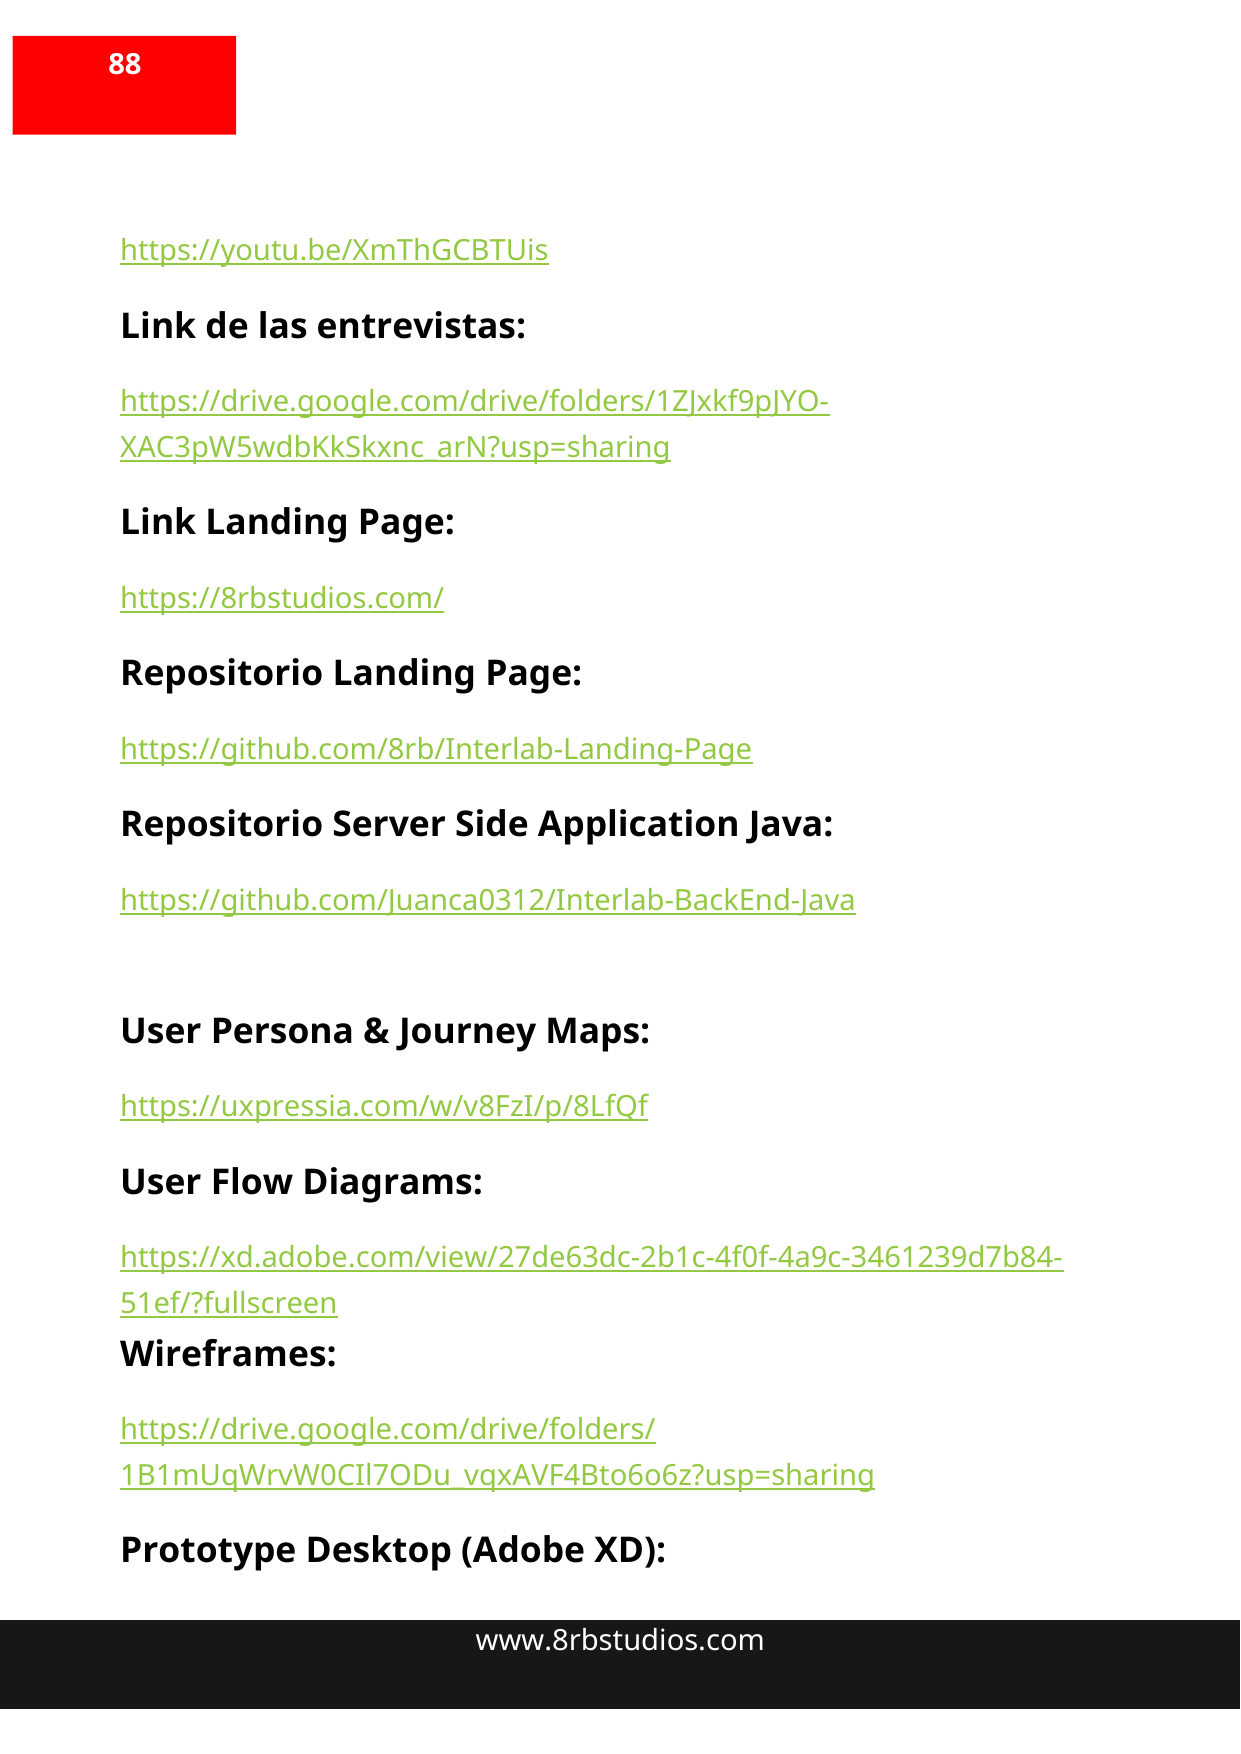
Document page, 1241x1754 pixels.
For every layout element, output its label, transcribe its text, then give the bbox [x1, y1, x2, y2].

text https://8rbstudios.com/ [120, 577, 1120, 617]
text https://xd.adobe.com/view/27de63dc-2b1c-4f0f-4a9c-3461239d7b84-51ef/?fullscreen [120, 1237, 1120, 1322]
text https://github.com/Juanca0312/Interlab-BackEnd-Java [120, 879, 1120, 919]
text Wireframes: [120, 1328, 1120, 1376]
text https://youtu.be/XmThGCBTUis [120, 229, 1120, 269]
text https://drive.google.com/drive/folders/1B1mUqWrvW0CIl7ODu_vqxAVF4Bto6o6z?usp=sharing [120, 1408, 1120, 1494]
text User Persona & Journey Maps: [120, 1005, 1120, 1053]
text Repositorio Server Side Application Java: [120, 799, 1120, 847]
text Prototype Desktop (Adobe XD): [120, 1525, 1120, 1573]
text User Flow Diagrams: [120, 1156, 1120, 1204]
text Link Landing Page: [120, 497, 1120, 545]
text https://github.com/8rb/Interlab-Landing-Page [120, 728, 1120, 768]
text https://drive.google.com/drive/folders/1ZJxkf9pJYO-XAC3pW5wdbKkSkxnc_arN?usp=sharing [120, 381, 1120, 466]
text Repositorio Landing Page: [120, 648, 1120, 696]
text https://uxpressia.com/w/v8FzI/p/8LfQf [120, 1086, 1120, 1125]
text Link de las entrevistas: [120, 300, 1120, 348]
